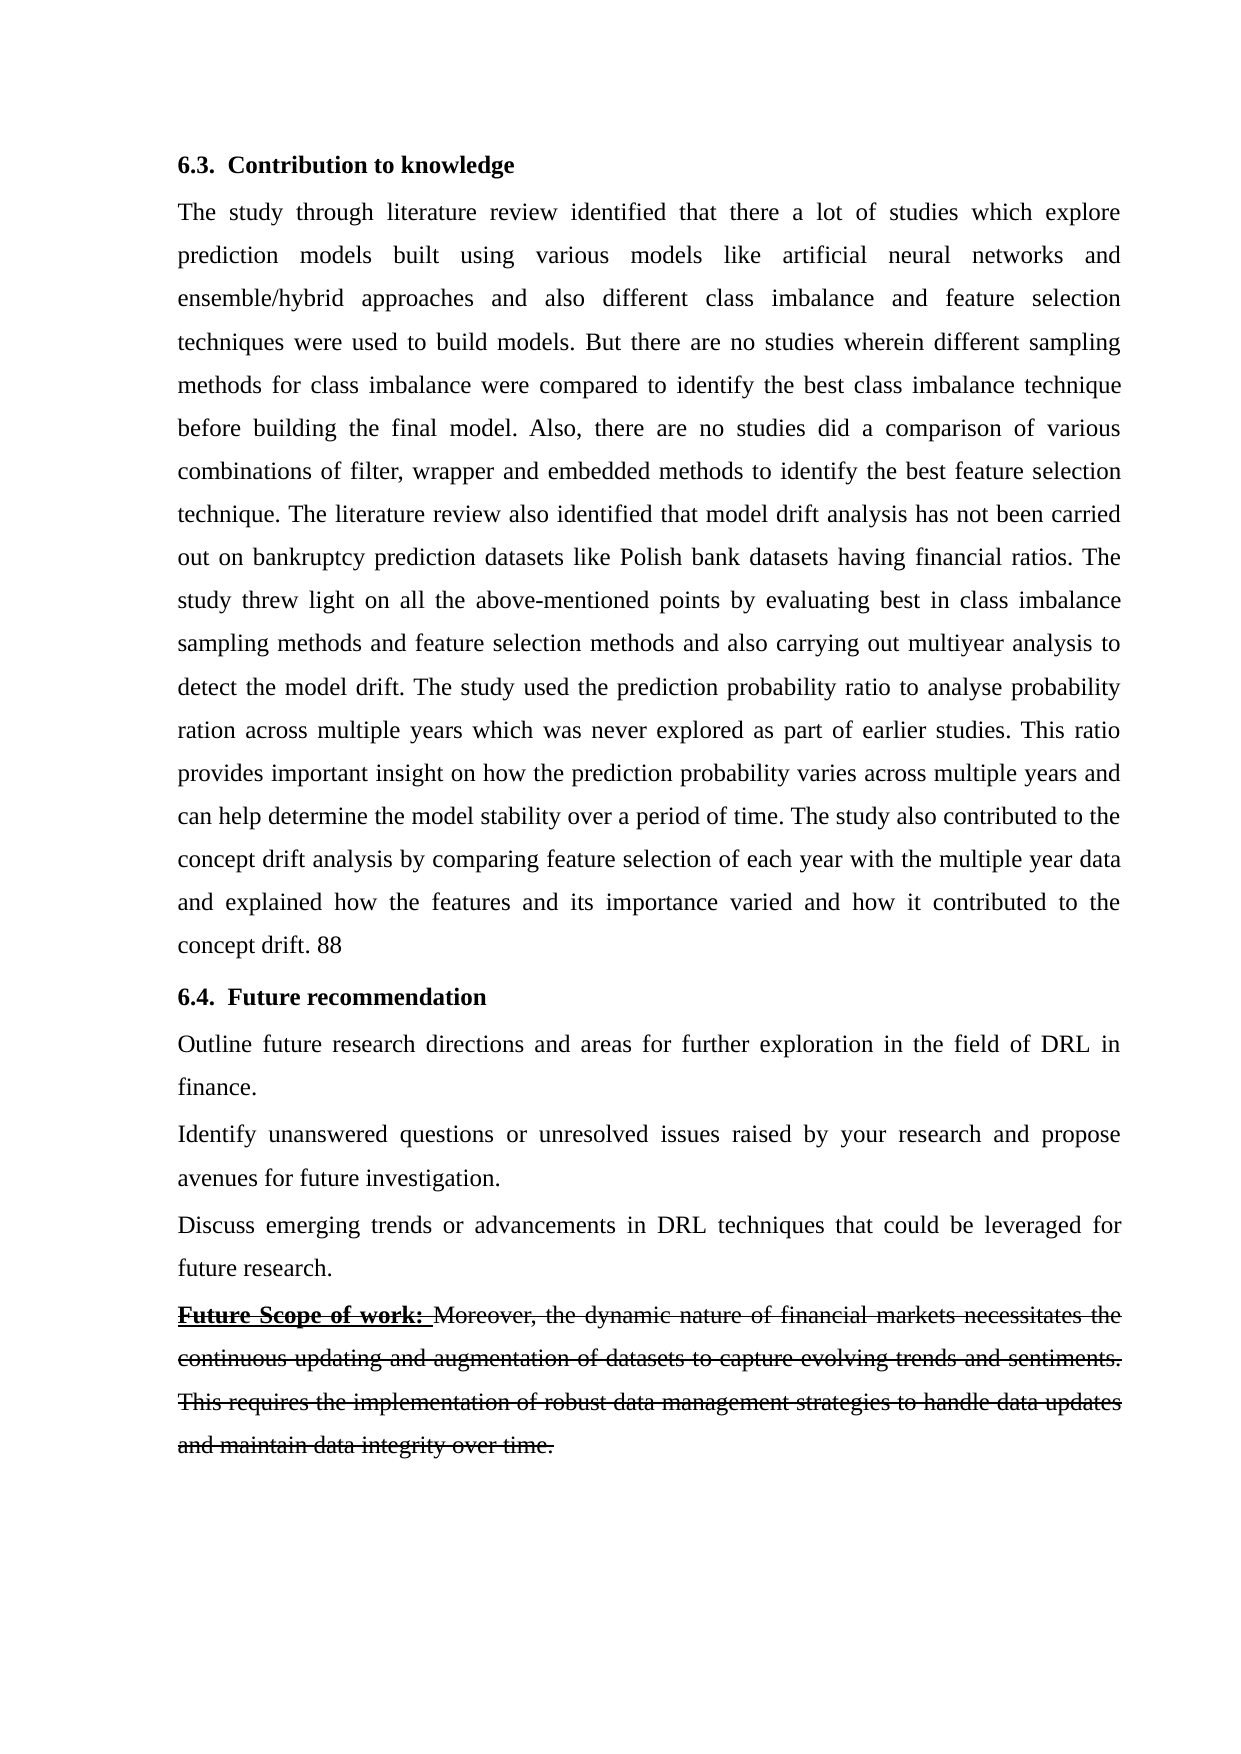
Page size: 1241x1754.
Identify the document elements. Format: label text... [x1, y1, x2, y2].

text The study through literature review identified that there a lot of studies which explore prediction models built using various models like artificial neural networks and ensemble/hybrid approaches and also different class imbalance and feature selection techniques were used to build models. But there are no studies wherein different sampling methods for class imbalance were compared to identify the best class imbalance technique before building the final model. Also, there are no studies did a comparison of various combinations of filter, wrapper and embedded methods to identify the best feature selection technique. The literature review also identified that model drift analysis has not been carried out on bankruptcy prediction datasets like Polish bank datasets having financial ratios. The study threw light on all the above-mentioned points by evaluating best in class imbalance sampling methods and feature selection methods and also carrying out multiyear analysis to detect the model drift. The study used the prediction probability ratio to analyse probability ration across multiple years which was never explored as part of earlier studies. This ratio provides important insight on how the prediction probability varies across multiple years and can help determine the model stability over a period of time. The study also contributed to the concept drift analysis by comparing feature selection of each year with the multiple year data and explained how the features and its importance varied and how it contributed to the concept drift. 88 [177, 197, 1122, 959]
text Future Scope of work: Moreover, the dynamic nature of financial markets necessitates the continuous updating and augmentation of datasets to capture evolving trends and sentiments. This requires the implementation of robust data management strategies to handle data updates and maintain data integrity over time. [177, 1317, 1122, 1359]
subtitle Future recommendation [177, 982, 1122, 1011]
text Outline future research directions and areas for further exploration in the field of DRL in finance. [177, 1029, 1122, 1101]
text Discuss emerging trends or advancements in DRL techniques that could be leveraged for future research. [177, 1210, 1122, 1282]
text Future Scope of work: Moreover, the dynamic nature of financial markets necessitates the continuous updating and augmentation of datasets to capture evolving trends and sentiments. This requires the implementation of robust data management strategies to handle data updates and maintain data integrity over time. [177, 1360, 1122, 1402]
text Future Scope of work: Moreover, the dynamic nature of financial markets necessitates the continuous updating and augmentation of datasets to capture evolving trends and sentiments. This requires the implementation of robust data management strategies to handle data updates and maintain data integrity over time. [177, 1403, 1122, 1458]
text Identify unanswered questions or unresolved issues raised by your research and propose avenues for future investigation. [177, 1119, 1122, 1191]
subtitle Contribution to knowledge [177, 150, 1122, 179]
